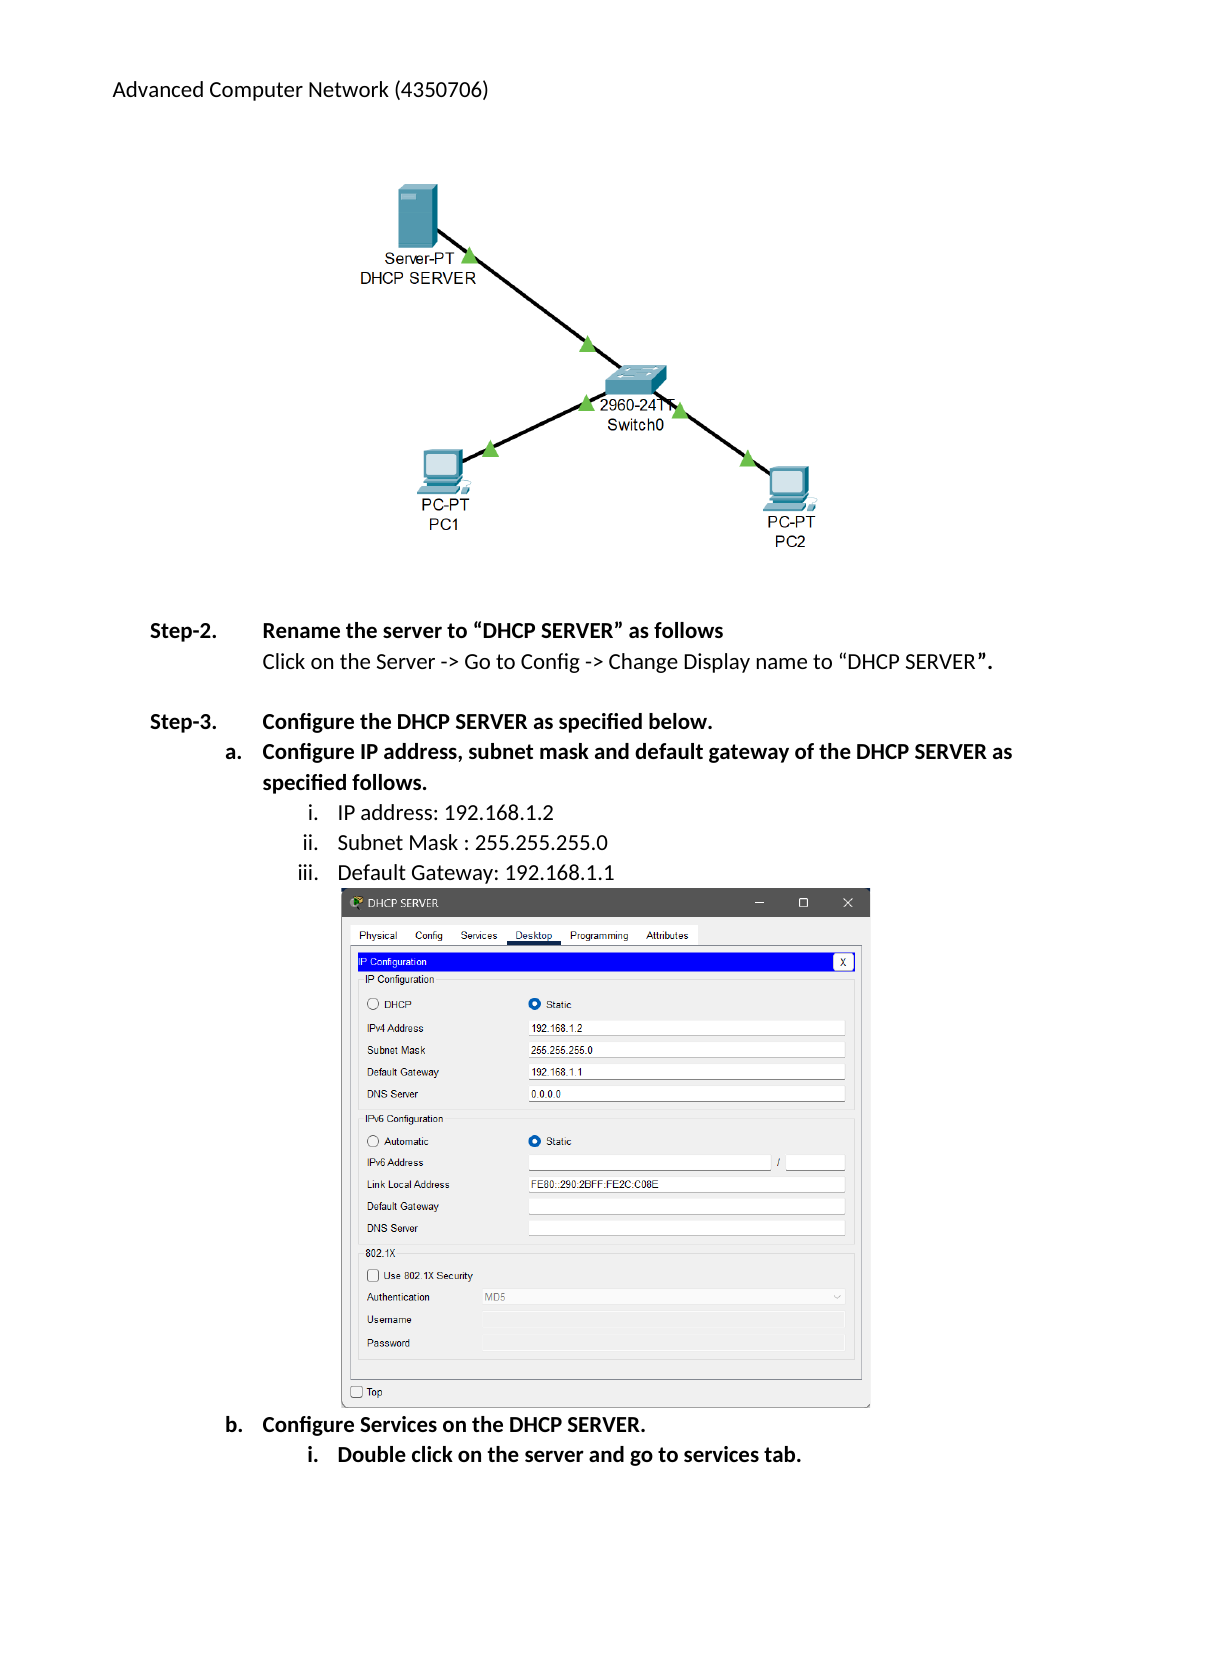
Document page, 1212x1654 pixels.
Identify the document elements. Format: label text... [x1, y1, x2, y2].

list Configure the DHCP SERVER as specified below. [150, 707, 1099, 735]
list IP address: 192.168.1.2 [319, 798, 1099, 826]
list Subnet Mask : 255.255.255.0 [319, 828, 1099, 856]
list Default Gateway: 192.168.1.1 [319, 858, 1099, 886]
list Configure IP address, subnet mask and default gateway of the DHCP SERVER as specified follows. [225, 737, 1099, 796]
list Double click on the server and go to services tab. [319, 1440, 1099, 1468]
list Rename the server to “DHCP SERVER” as follows [150, 617, 1099, 645]
picture [321, 150, 891, 551]
picture [341, 888, 871, 1408]
list Click on the Server -> Go to Config -> Change Display name to “DHCP SERVER”. [262, 647, 1099, 675]
list Configure Services on the DHCP SERVER. [225, 1410, 1099, 1438]
